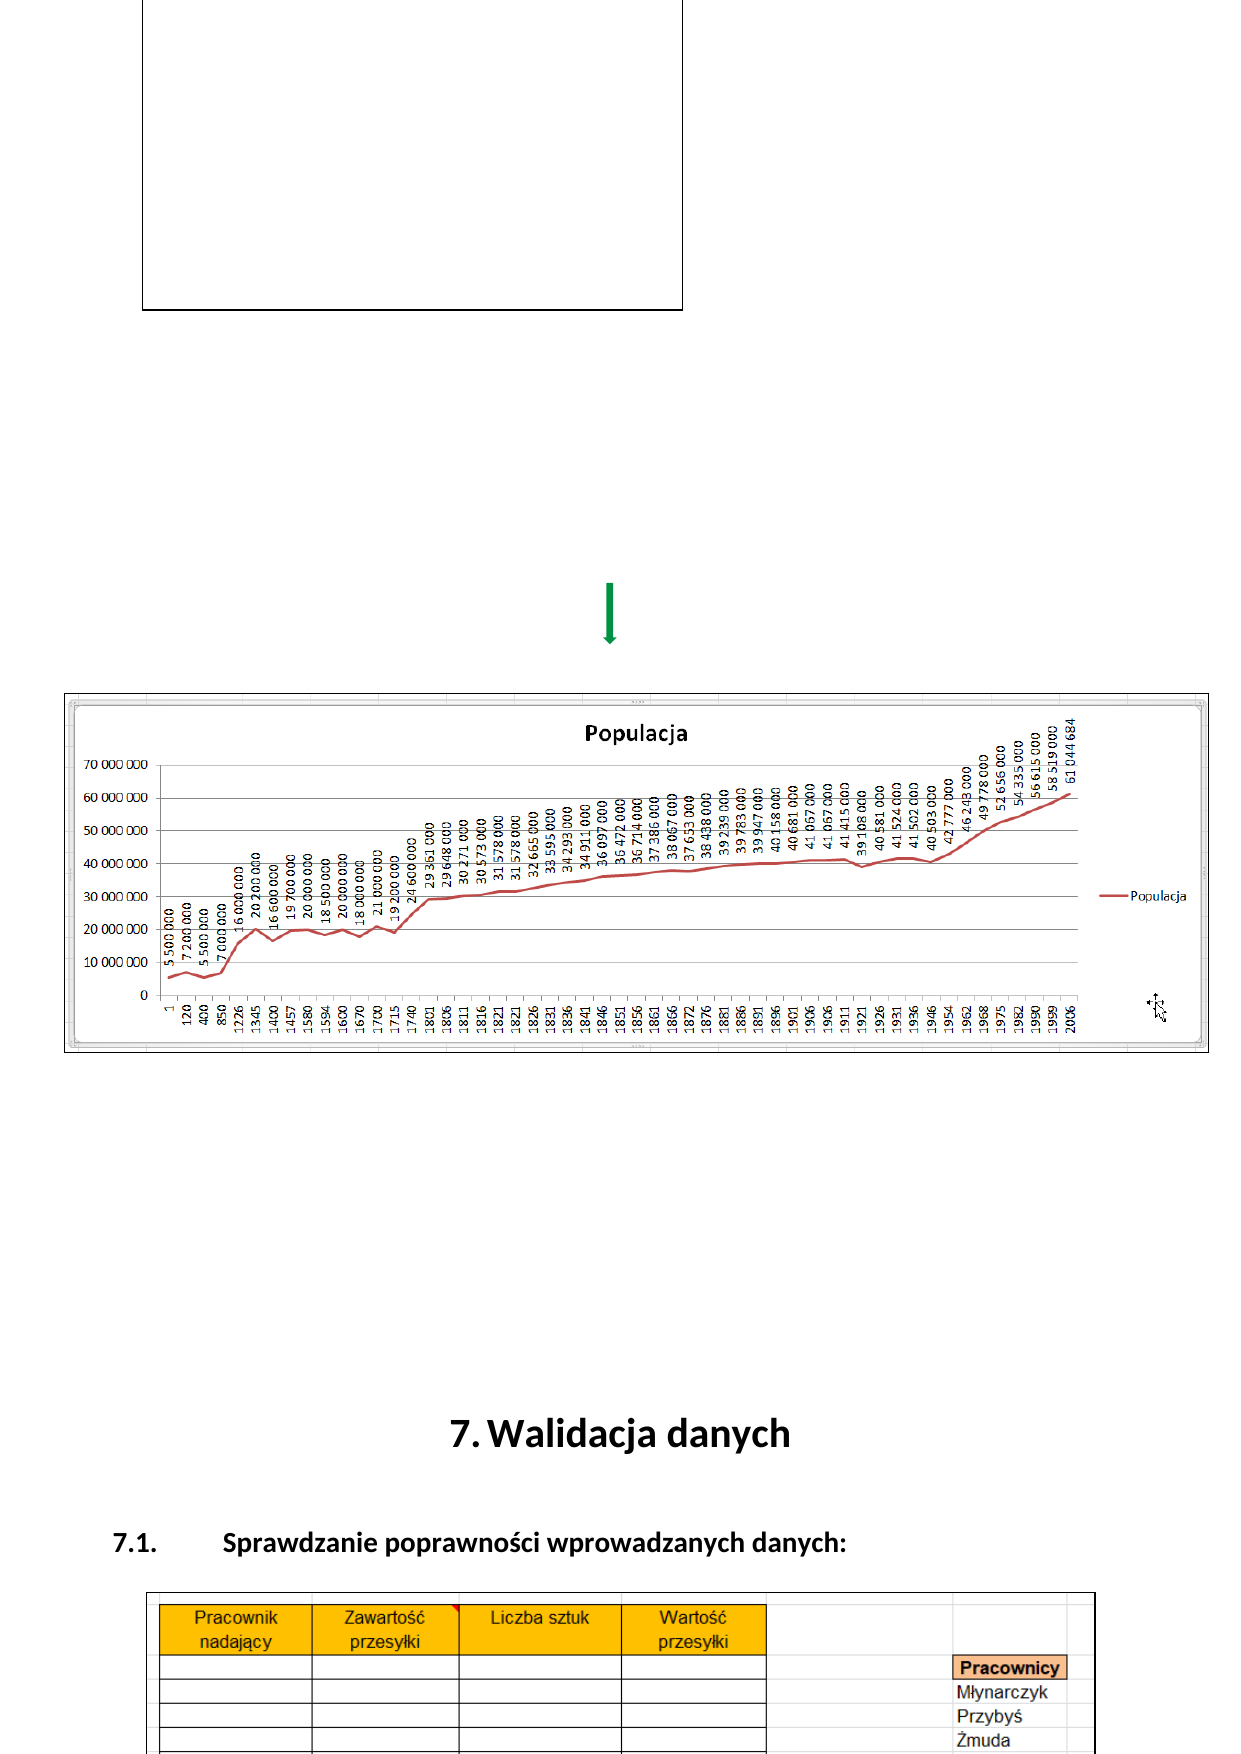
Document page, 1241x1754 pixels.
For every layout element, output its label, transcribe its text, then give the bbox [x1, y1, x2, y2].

subtitle Sprawdzanie poprawności wprowadzanych danych: [112, 1524, 1165, 1559]
picture [147, 1593, 1094, 1754]
picture [65, 694, 1208, 1052]
subtitle Walidacja danych [75, 1407, 1165, 1457]
